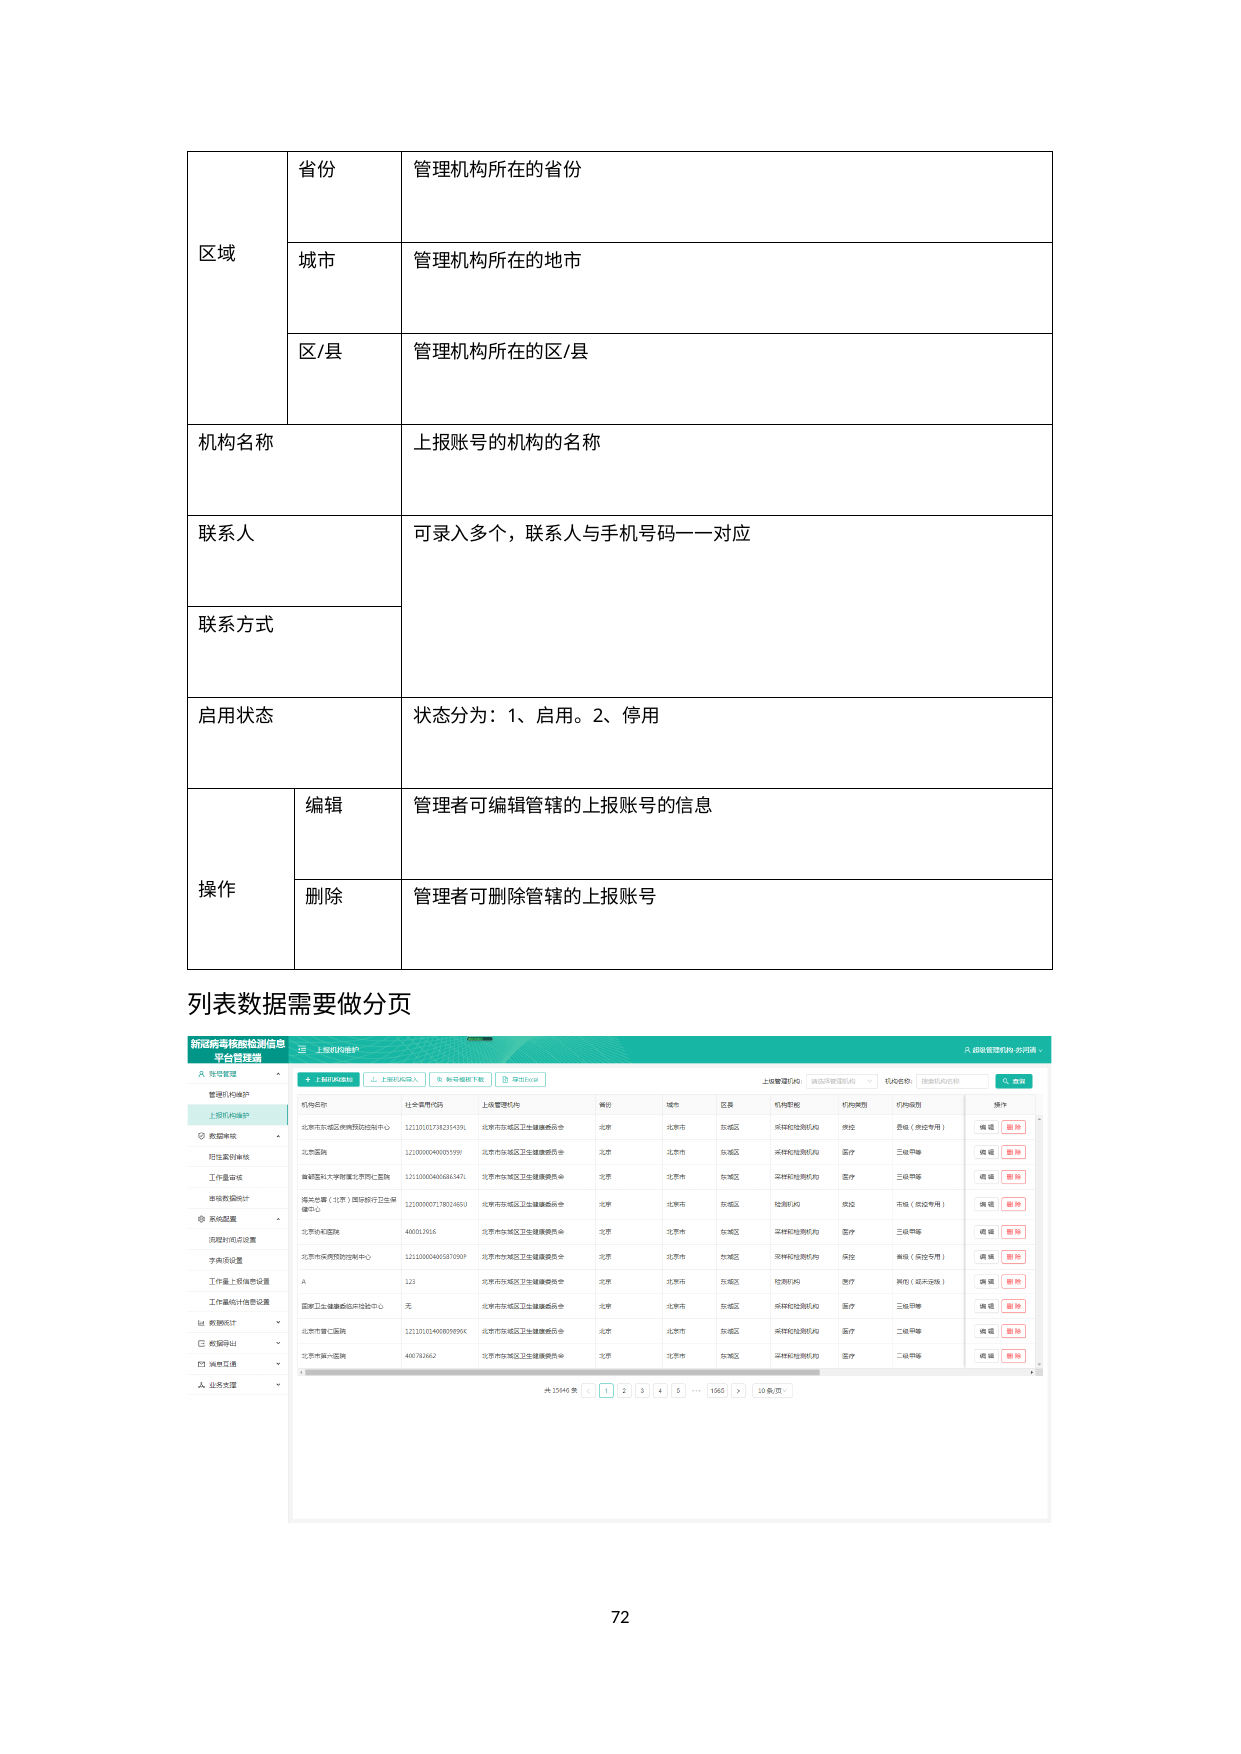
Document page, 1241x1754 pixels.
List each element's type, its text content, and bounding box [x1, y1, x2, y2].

table_cell 管理机构所在的区/县 [402, 334, 1052, 424]
table_cell 编辑 [295, 789, 401, 878]
table_cell 可录入多个，联系人与手机号码一一对应 [402, 516, 1052, 697]
table_cell 管理机构所在的省份 [402, 152, 1052, 242]
table_cell 状态分为：1、启用。2、停用 [402, 698, 1052, 787]
table_cell 操作 [188, 789, 294, 969]
table_cell 管理机构所在的地市 [402, 243, 1052, 333]
text 列表数据需要做分页 [187, 970, 1053, 1035]
table_cell 区/县 [288, 334, 401, 424]
table_cell 管理者可删除管辖的上报账号 [402, 880, 1052, 969]
table_cell 管理者可编辑管辖的上报账号的信息 [402, 789, 1052, 878]
table_cell 启用状态 [188, 698, 401, 787]
table_cell 城市 [288, 243, 401, 333]
table_cell 删除 [295, 880, 401, 969]
table_cell 联系方式 [188, 607, 401, 697]
picture [187, 1036, 1052, 1523]
table_cell 省份 [288, 152, 401, 242]
table_cell 联系人 [188, 516, 401, 606]
table_cell 上报账号的机构的名称 [402, 425, 1052, 515]
table_cell 区域 [188, 152, 287, 424]
table_cell 机构名称 [188, 425, 401, 515]
